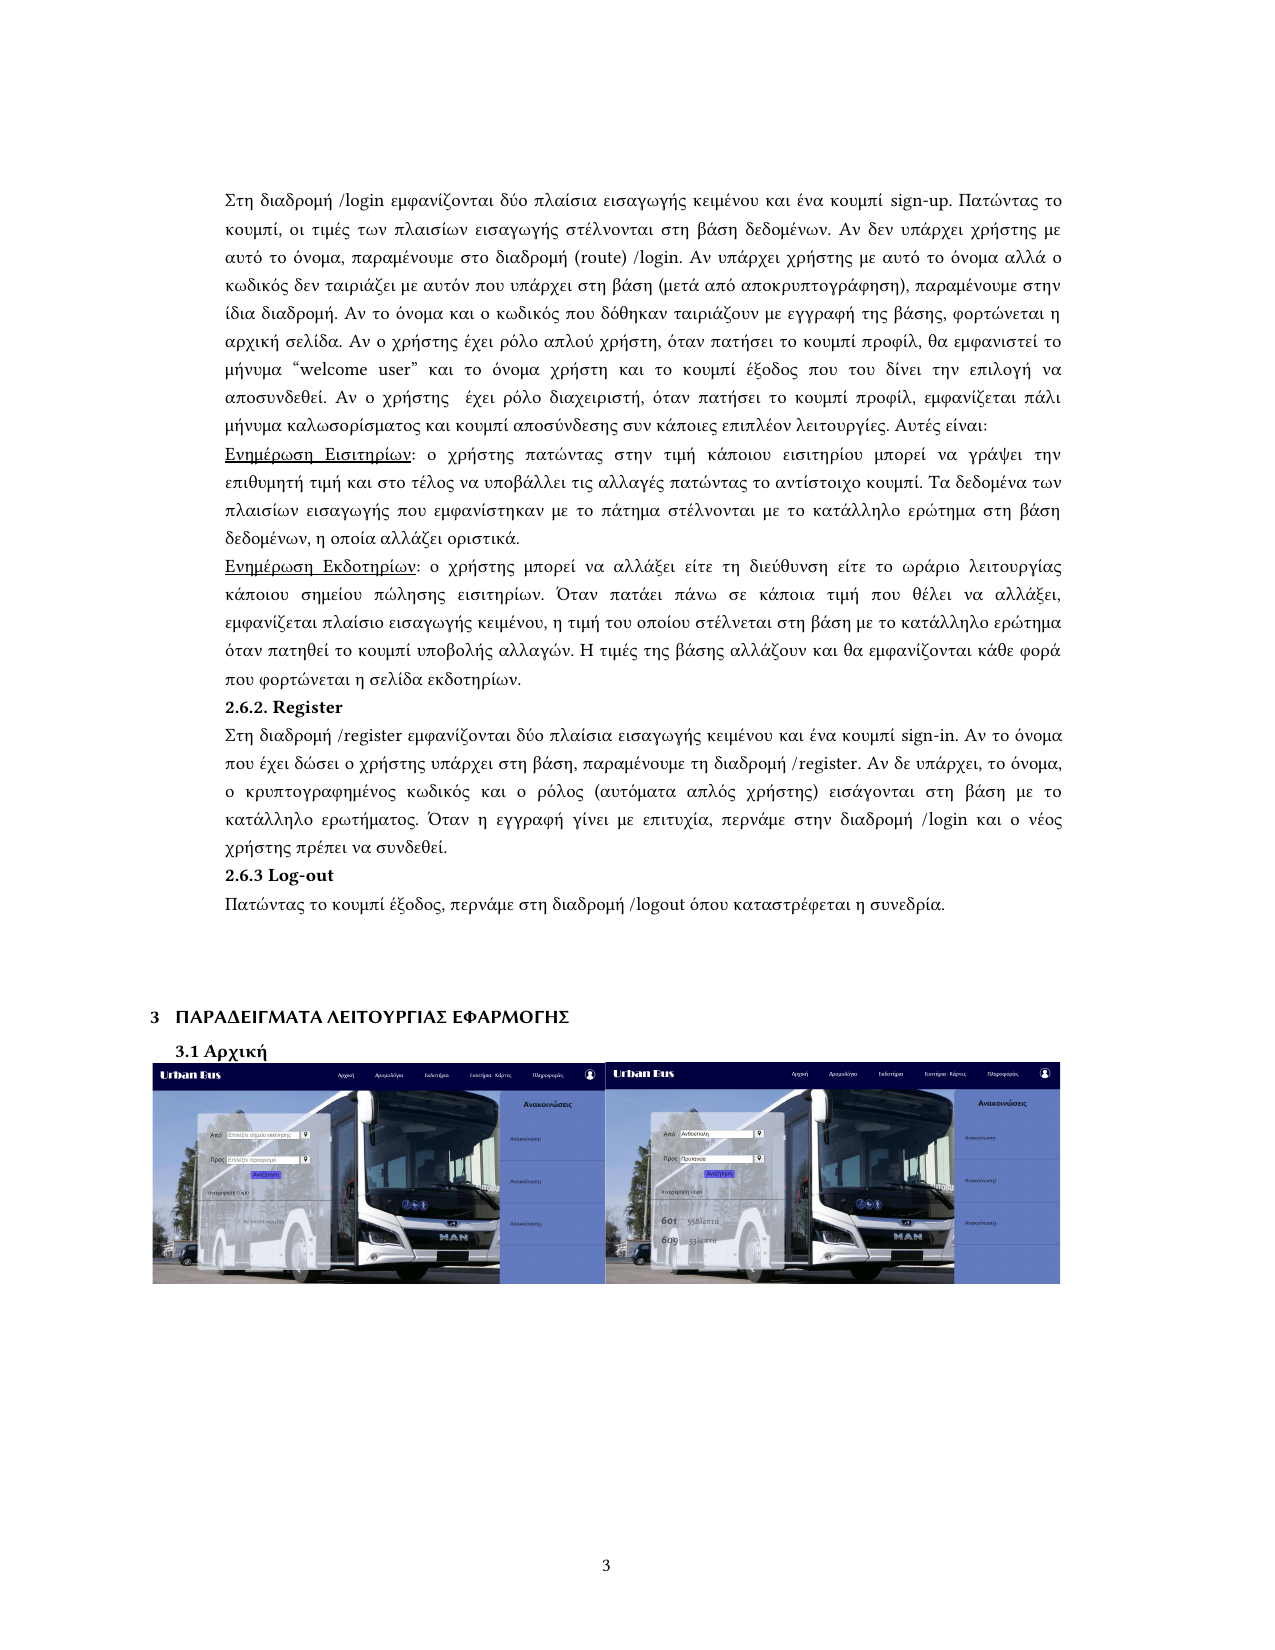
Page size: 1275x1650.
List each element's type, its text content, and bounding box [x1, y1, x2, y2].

text Παραδειγματα λειτουργιασ εφαρμογης [150, 1004, 1062, 1028]
picture [152, 1062, 1060, 1284]
text Ενημέρωση Εκδοτηρίων: ο χρήστης μπορεί να αλλάξει είτε τη διεύθυνση είτε το ωράριο λειτουργίας κάποιου σημείου πώλησης εισιτηρίων. Όταν πατάει πάνω σε κάποια τιμή που θέλει να αλλάξει, εμφανίζεται πλαίσιο εισαγωγής κειμένου, η τιμή του οποίου στέλνεται στη βάση με το κατάλληλο ερώτημα όταν πατηθεί το κουμπί υποβολής αλλαγών. Η τιμές της βάσης αλλάζουν και θα εμφανίζονται κάθε φορά που φορτώνεται η σελίδα εκδοτηρίων. [225, 549, 1062, 689]
text Στη διαδρομή /register εμφανίζονται δύο πλαίσια εισαγωγής κειμένου και ένα κουμπί sign-in. Αν το όνομα που έχει δώσει ο χρήστης υπάρχει στη βάση, παραμένουμε τη διαδρομή /register. Αν δε υπάρχει, το όνομα, ο κρυπτογραφημένος κωδικός και ο ρόλος (αυτόματα απλός χρήστης) εισάγονται στη βάση με το κατάλληλο ερωτήματος. Όταν η εγγραφή γίνει με επιτυχία, περνάμε στην διαδρομή /login και ο νέος χρήστης πρέπει να συνδεθεί. [225, 718, 1062, 858]
text Πατώντας το κουμπί έξοδος, περνάμε στη διαδρομή /logout όπου καταστρέφεται η συνεδρία. [225, 886, 1062, 914]
text 3.1 Αρχική [150, 1034, 1062, 1062]
text Ενημέρωση Εισιτηρίων: ο χρήστης πατώντας στην τιμή κάποιου εισιτηρίου μπορεί να γράψει την επιθυμητή τιμή και στο τέλος να υποβάλλει τις αλλαγές πατώντας το αντίστοιχο κουμπί. Τα δεδομένα των πλαισίων εισαγωγής που εμφανίστηκαν με το πάτημα στέλνονται με το κατάλληλο ερώτημα στη βάση δεδομένων, η οποία αλλάζει οριστικά. [225, 436, 1062, 549]
text Στη διαδρομή /login εμφανίζονται δύο πλαίσια εισαγωγής κειμένου και ένα κουμπί sign-up. Πατώντας το κουμπί, οι τιμές των πλαισίων εισαγωγής στέλνονται στη βάση δεδομένων. Αν δεν υπάρχει χρήστης με αυτό το όνομα, παραμένουμε στο διαδρομή (route) /login. Αν υπάρχει χρήστης με αυτό το όνομα αλλά ο κωδικός δεν ταιριάζει με αυτόν που υπάρχει στη βάση (μετά από αποκρυπτογράφηση), παραμένουμε στην ίδια διαδρομή. Αν το όνομα και ο κωδικός που δόθηκαν ταιριάζουν με εγγραφή της βάσης, φορτώνεται η αρχική σελίδα. Αν ο χρήστης έχει ρόλο απλού χρήστη, όταν πατήσει το κουμπί προφίλ, θα εμφανιστεί το μήνυμα “welcome user” και το όνομα χρήστη και το κουμπί έξοδος που του δίνει την επιλογή να αποσυνδεθεί. Αν ο χρήστης έχει ρόλο διαχειριστή, όταν πατήσει το κουμπί προφίλ, εμφανίζεται πάλι μήνυμα καλωσορίσματος και κουμπί αποσύνδεσης συν κάποιες επιπλέον λειτουργίες. Αυτές είναι: [225, 183, 1062, 436]
text 2.6.2. Register [225, 689, 1062, 718]
text 2.6.3 Log-out [225, 858, 1062, 886]
